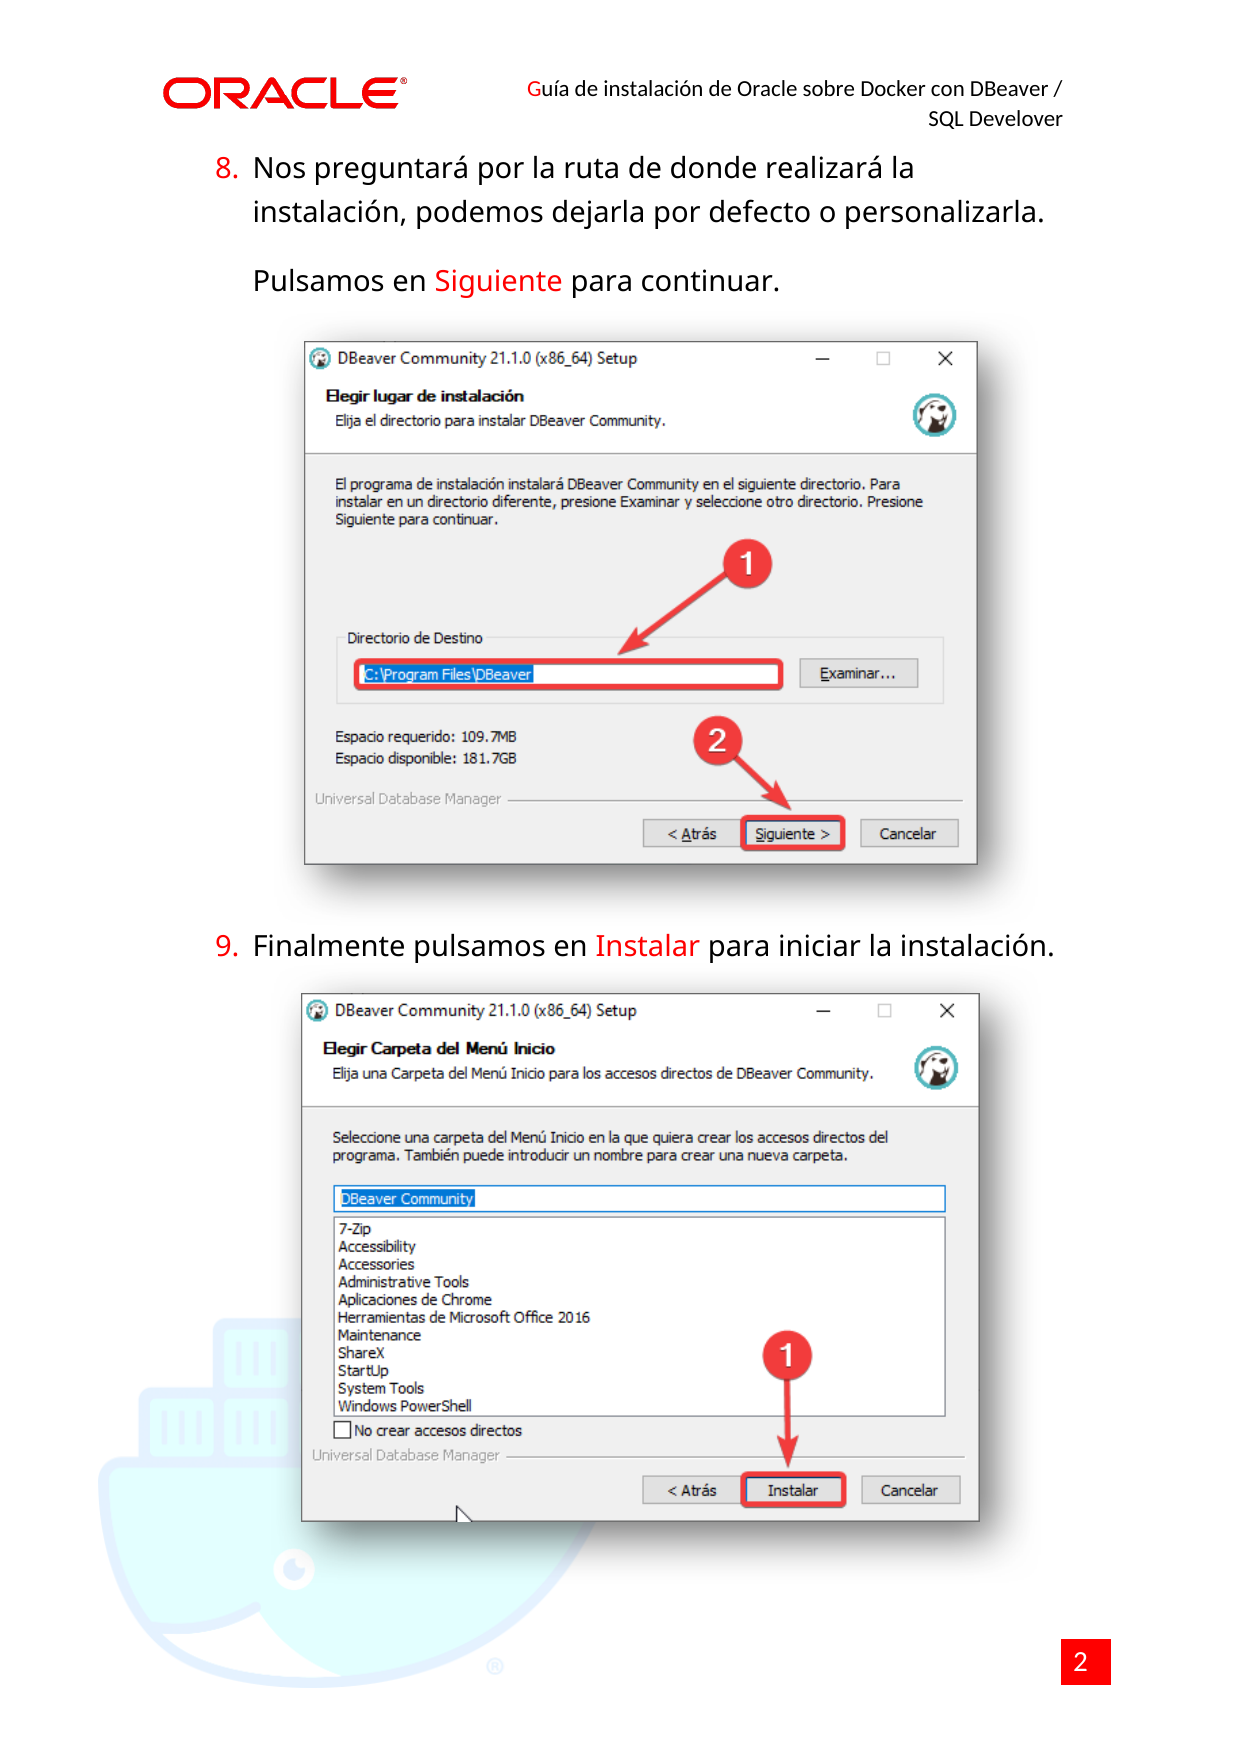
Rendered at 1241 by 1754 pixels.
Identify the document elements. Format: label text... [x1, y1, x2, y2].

list Nos preguntará por la ruta de donde realizará la instalación, podemos dejarla por defecto o personalizarla. [215, 148, 1063, 231]
picture [304, 341, 978, 865]
picture [158, 74, 412, 111]
list Finalmente pulsamos en Instalar para iniciar la instalación. [215, 925, 1063, 965]
picture [301, 993, 980, 1522]
list Pulsamos en Siguiente para continuar. [252, 260, 1063, 300]
